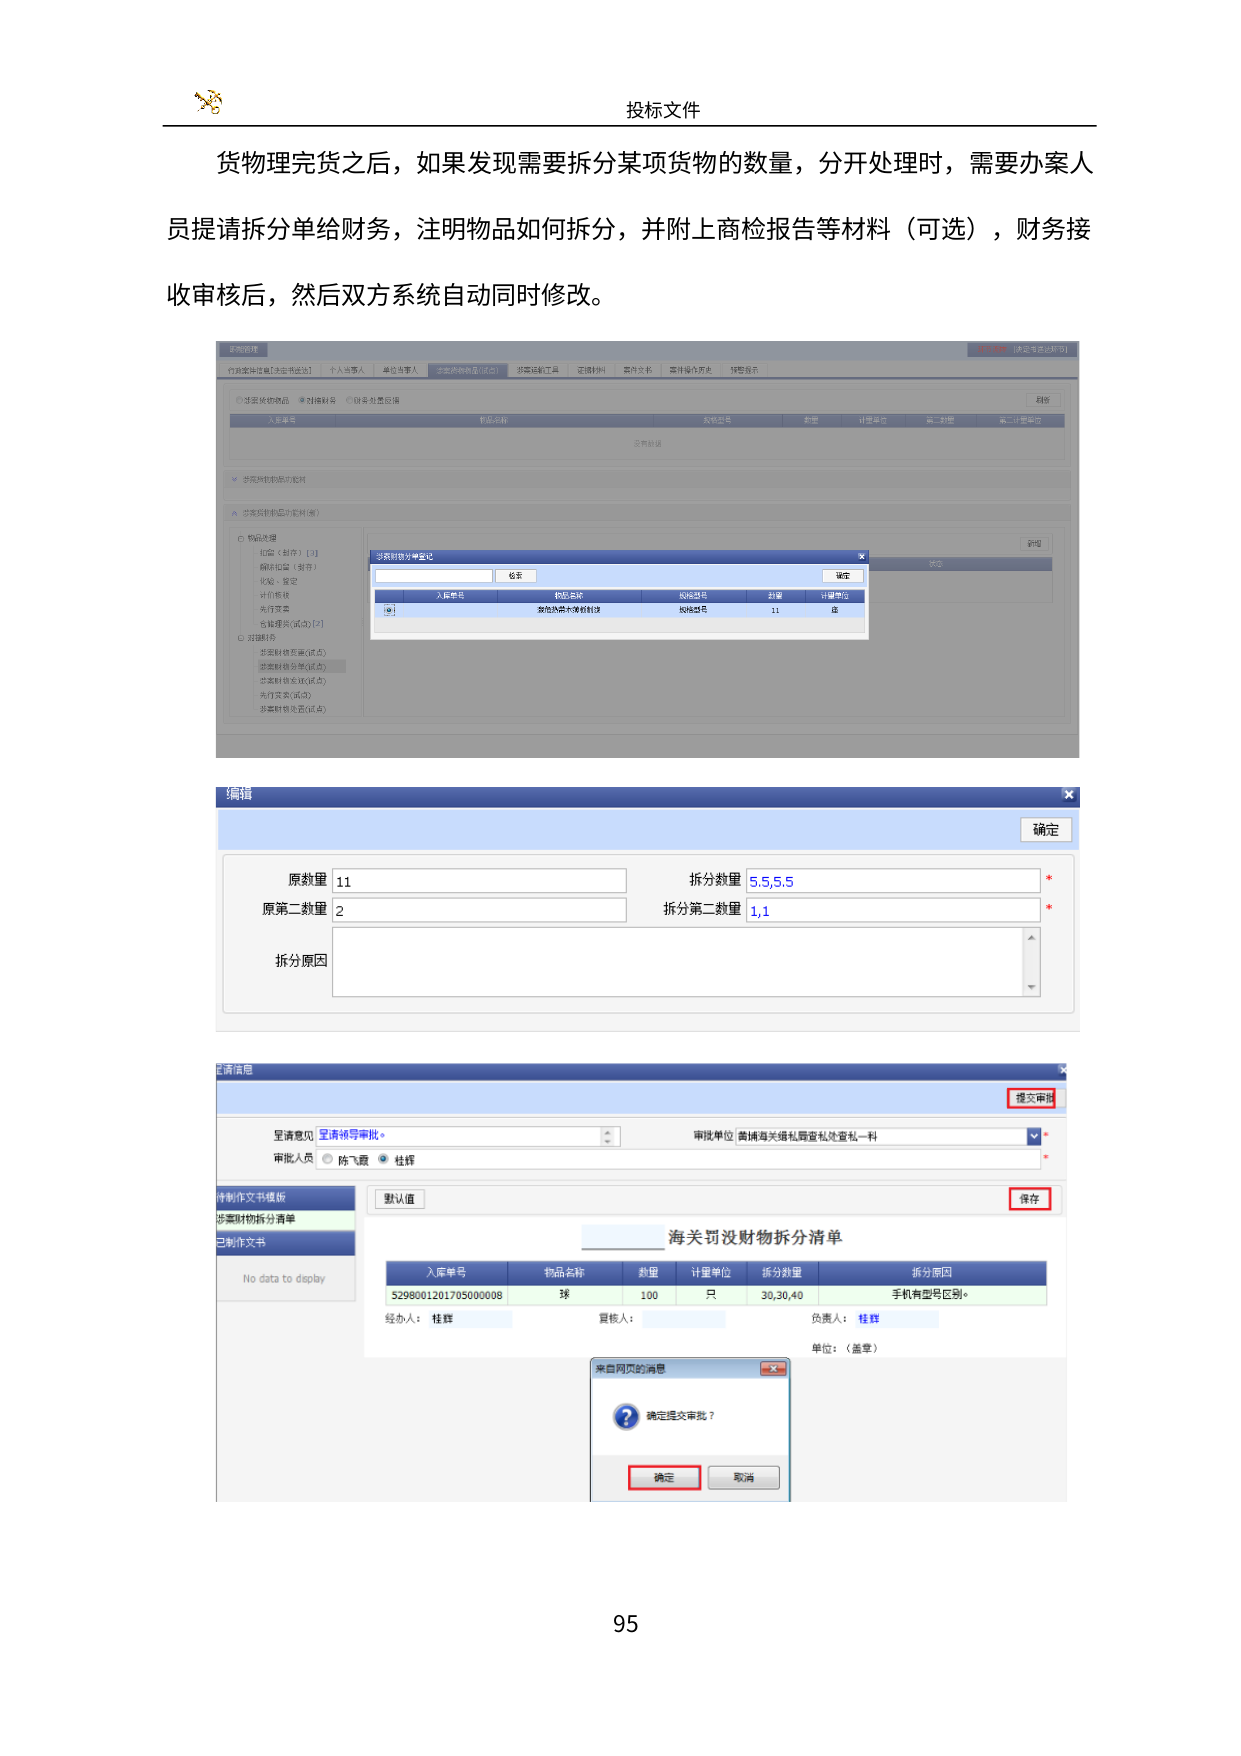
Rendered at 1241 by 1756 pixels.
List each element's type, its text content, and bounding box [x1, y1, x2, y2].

text 货物理完货之后，如果发现需要拆分某项货物的数量，分开处理时，需要办案人员提请拆分单给财务，注明物品如何拆分，并附上商检报告等材料（可选），财务接收审核后，然后双方系统自动同时修改。 [166, 144, 1094, 312]
picture [215, 1061, 1068, 1503]
picture [194, 90, 222, 114]
picture [215, 341, 1080, 758]
picture [215, 787, 1080, 1032]
